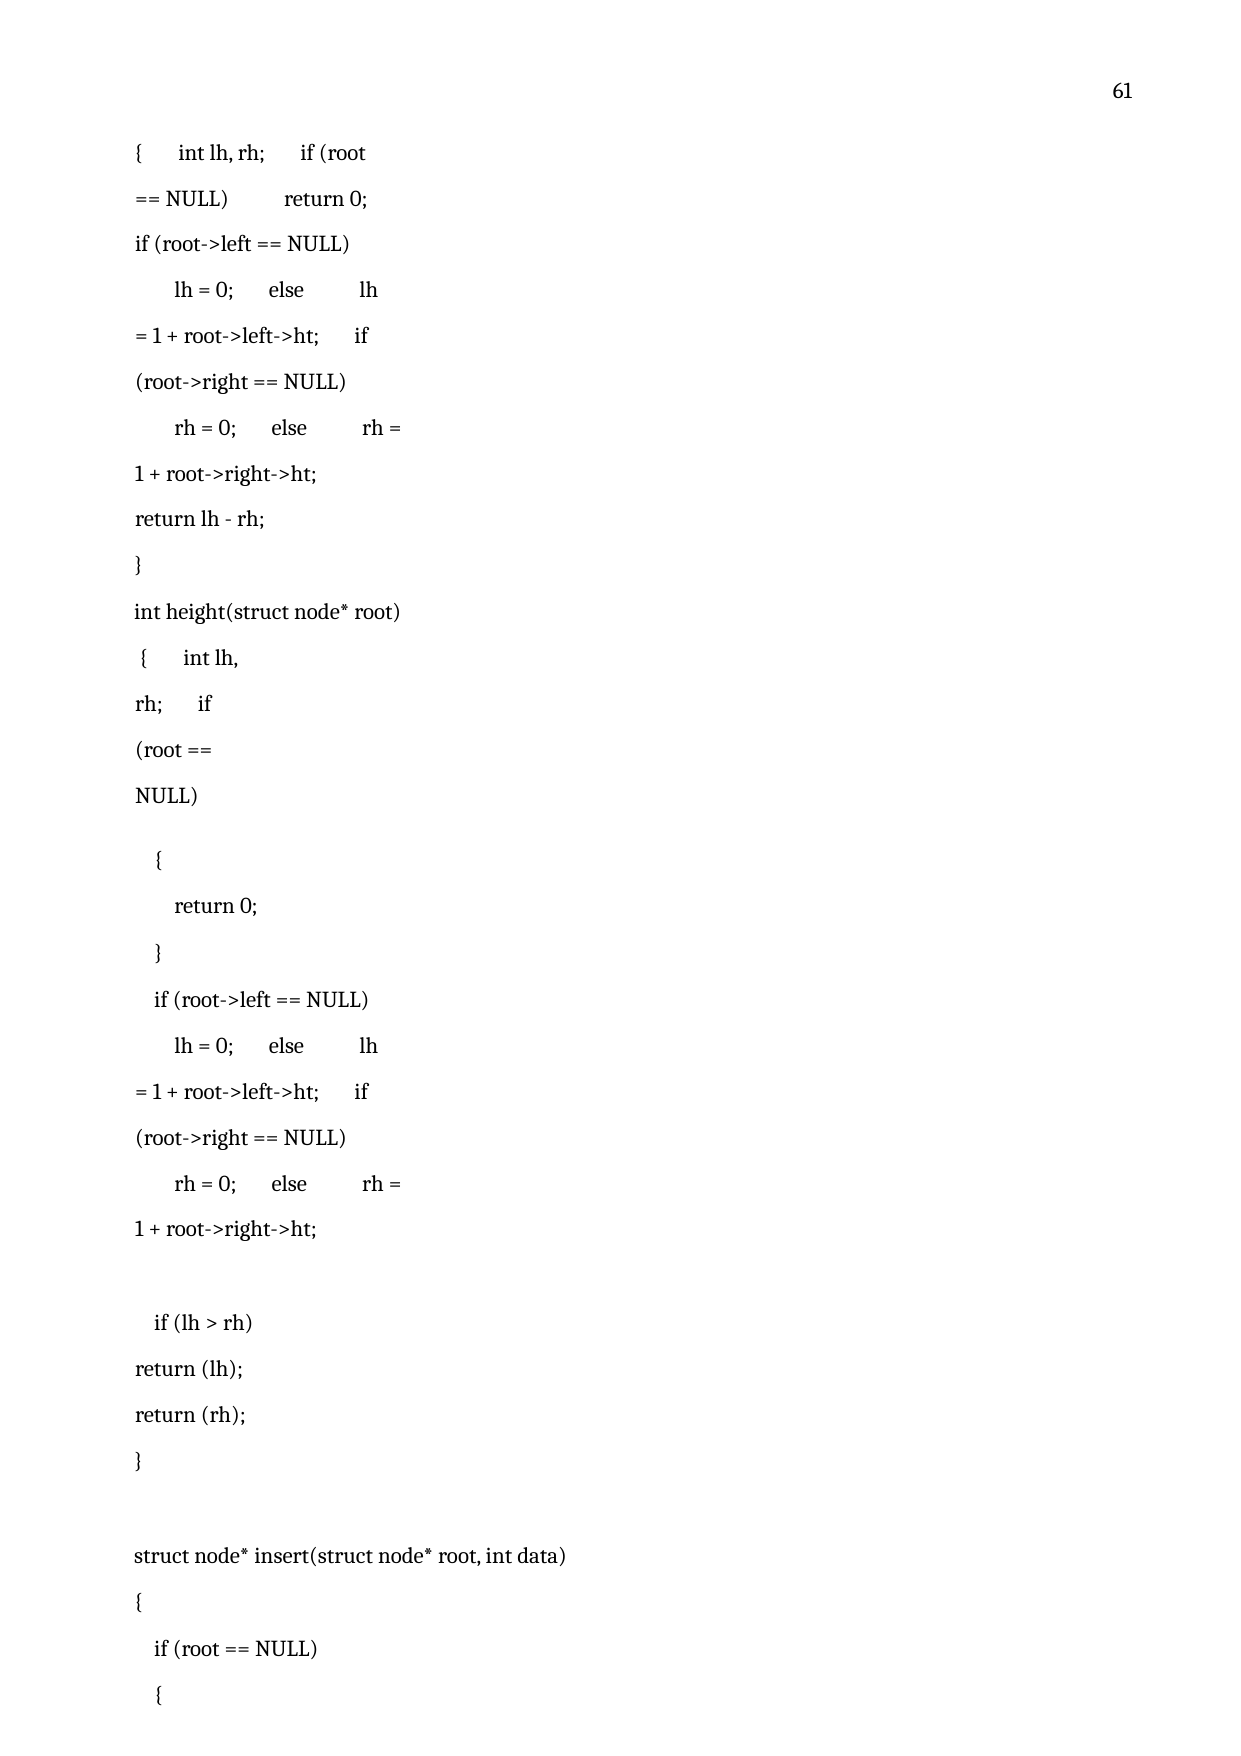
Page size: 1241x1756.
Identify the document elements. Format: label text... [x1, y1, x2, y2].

text { [134, 1589, 595, 1615]
text } [134, 940, 595, 966]
text if (root->left == NULL) [134, 986, 595, 1013]
text return 0; [134, 893, 595, 919]
text int height(struct node* root) [134, 599, 595, 625]
text rh = 0; else rh = 1 + root->right->ht; return lh - rh; [134, 414, 412, 533]
text struct node* insert(struct node* root, int data) [134, 1542, 595, 1569]
text { [134, 1682, 595, 1708]
text { [134, 847, 595, 873]
text rh = 0; else rh = 1 + root->right->ht; [134, 1170, 412, 1243]
text { int lh, rh; if (root == NULL) return 0; if (root->left == NULL) [134, 139, 376, 258]
text if (lh > rh) return (lh); return (rh); [134, 1310, 334, 1428]
text } [134, 1448, 595, 1474]
text if (root == NULL) [134, 1636, 595, 1662]
text lh = 0; else lh = 1 + root->left->ht; if (root->right == NULL) [134, 1033, 393, 1151]
text } [134, 552, 595, 578]
text { int lh, rh; if (root == NULL) [134, 645, 244, 809]
text lh = 0; else lh = 1 + root->left->ht; if (root->right == NULL) [134, 277, 393, 395]
